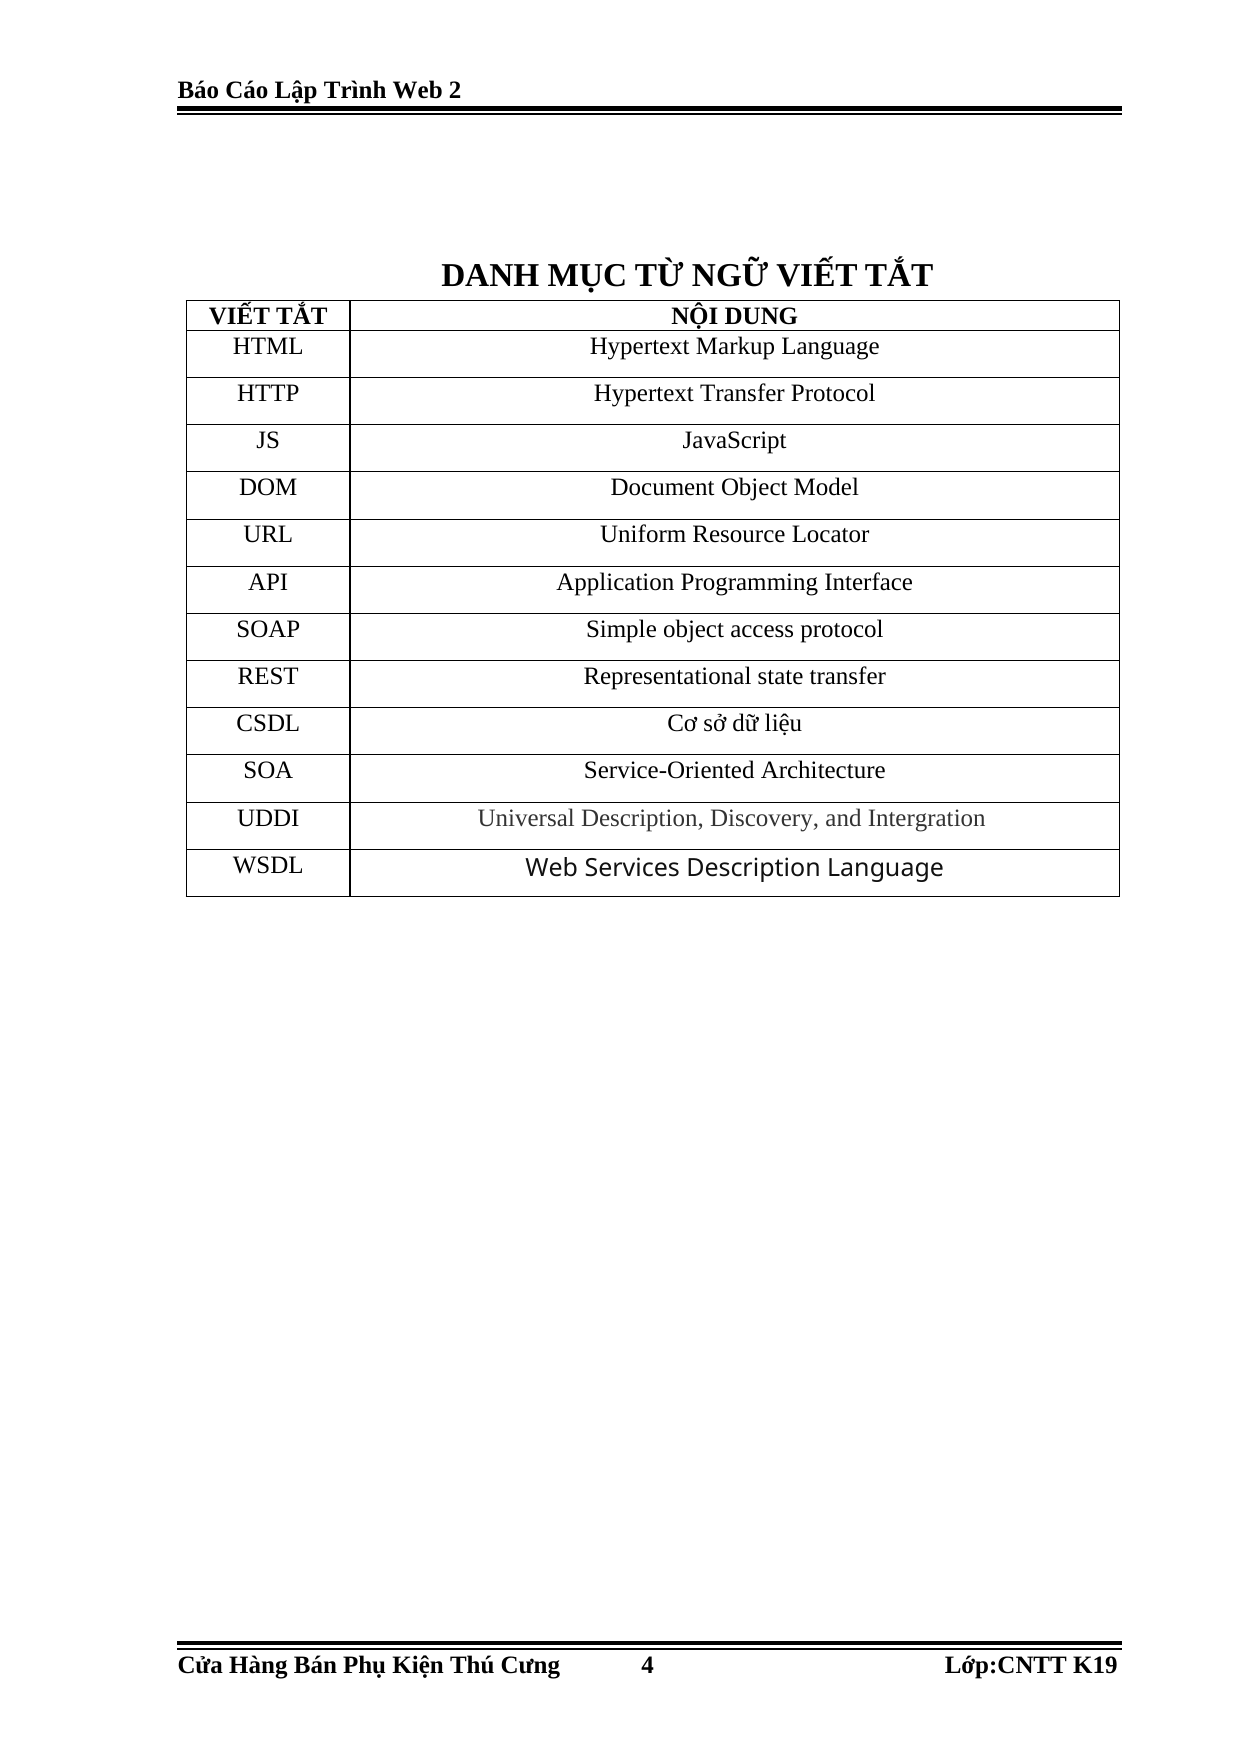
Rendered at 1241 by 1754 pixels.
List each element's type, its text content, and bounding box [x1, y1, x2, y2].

table_cell Representational state transfer [351, 661, 1119, 707]
table_cell Universal Description, Discovery, and Intergration [351, 803, 1119, 849]
table_cell JS [187, 425, 349, 471]
table_cell REST [187, 661, 349, 707]
table_cell JavaScript [351, 425, 1119, 471]
table_cell URL [187, 520, 349, 566]
table_cell Cơ sở dữ liệu [351, 708, 1119, 754]
table_cell DOM [187, 472, 349, 518]
table_cell Hypertext Transfer Protocol [351, 378, 1119, 424]
table_cell Document Object Model [351, 472, 1119, 518]
table_cell Hypertext Markup Language [351, 331, 1119, 377]
table_cell Uniform Resource Locator [351, 520, 1119, 566]
table_cell API [187, 567, 349, 613]
table_cell UDDI [187, 803, 349, 849]
table_cell HTTP [187, 378, 349, 424]
table_cell HTML [187, 331, 349, 377]
subtitle DANH MỤC TỪ NGỮ VIẾT TẮT [252, 255, 1122, 294]
table_cell SOAP [187, 614, 349, 660]
table_cell WSDL [187, 850, 349, 896]
table_cell Application Programming Interface [351, 567, 1119, 613]
table_header VIẾT TẮT [187, 301, 349, 330]
table_cell Web Services Description Language [351, 850, 1119, 896]
table_header NỘI DUNG [351, 301, 1119, 330]
table_cell CSDL [187, 708, 349, 754]
table_cell SOA [187, 755, 349, 802]
table_cell Service-Oriented Architecture [351, 755, 1119, 802]
table_cell Simple object access protocol [351, 614, 1119, 660]
